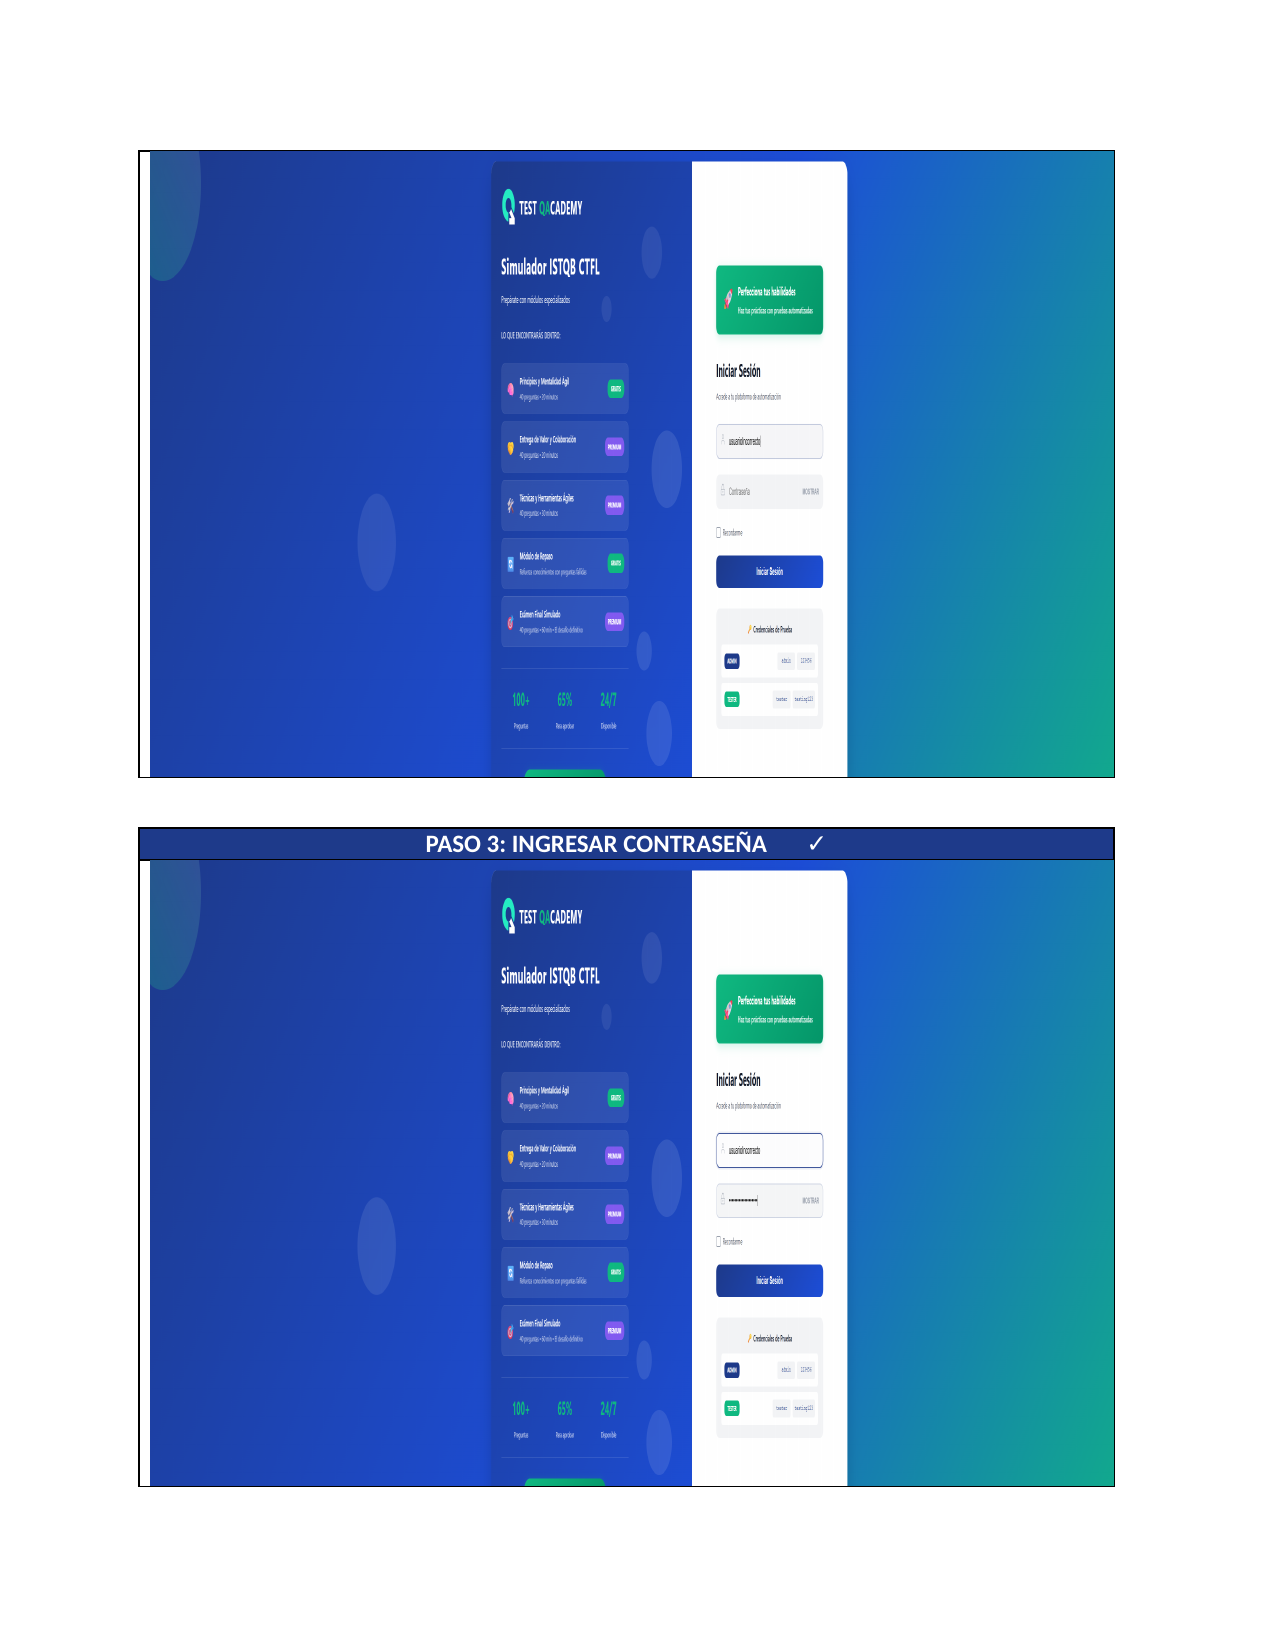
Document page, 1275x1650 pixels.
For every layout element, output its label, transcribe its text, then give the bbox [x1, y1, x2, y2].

table_cell [140, 870, 150, 1495]
table_header PASO 3: INGRESAR CONTRASEÑA ✓ [140, 835, 1113, 869]
table_cell [140, 152, 150, 777]
picture [150, 870, 1114, 1496]
picture [150, 151, 1114, 777]
